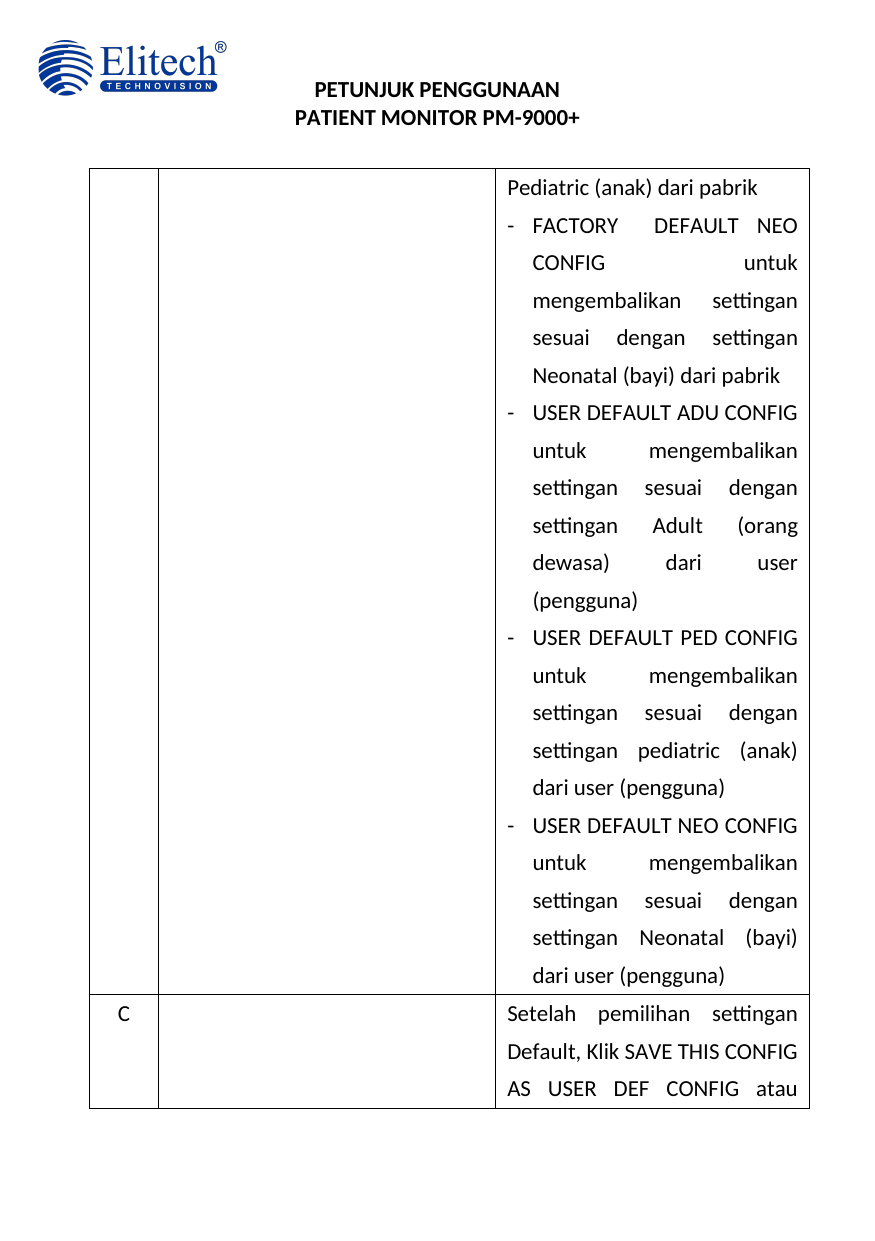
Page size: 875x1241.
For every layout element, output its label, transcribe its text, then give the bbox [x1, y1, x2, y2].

picture [38, 40, 228, 115]
table_cell [159, 169, 495, 994]
table_cell B [90, 169, 158, 994]
table_cell [159, 995, 495, 1107]
table_cell C [90, 995, 158, 1107]
